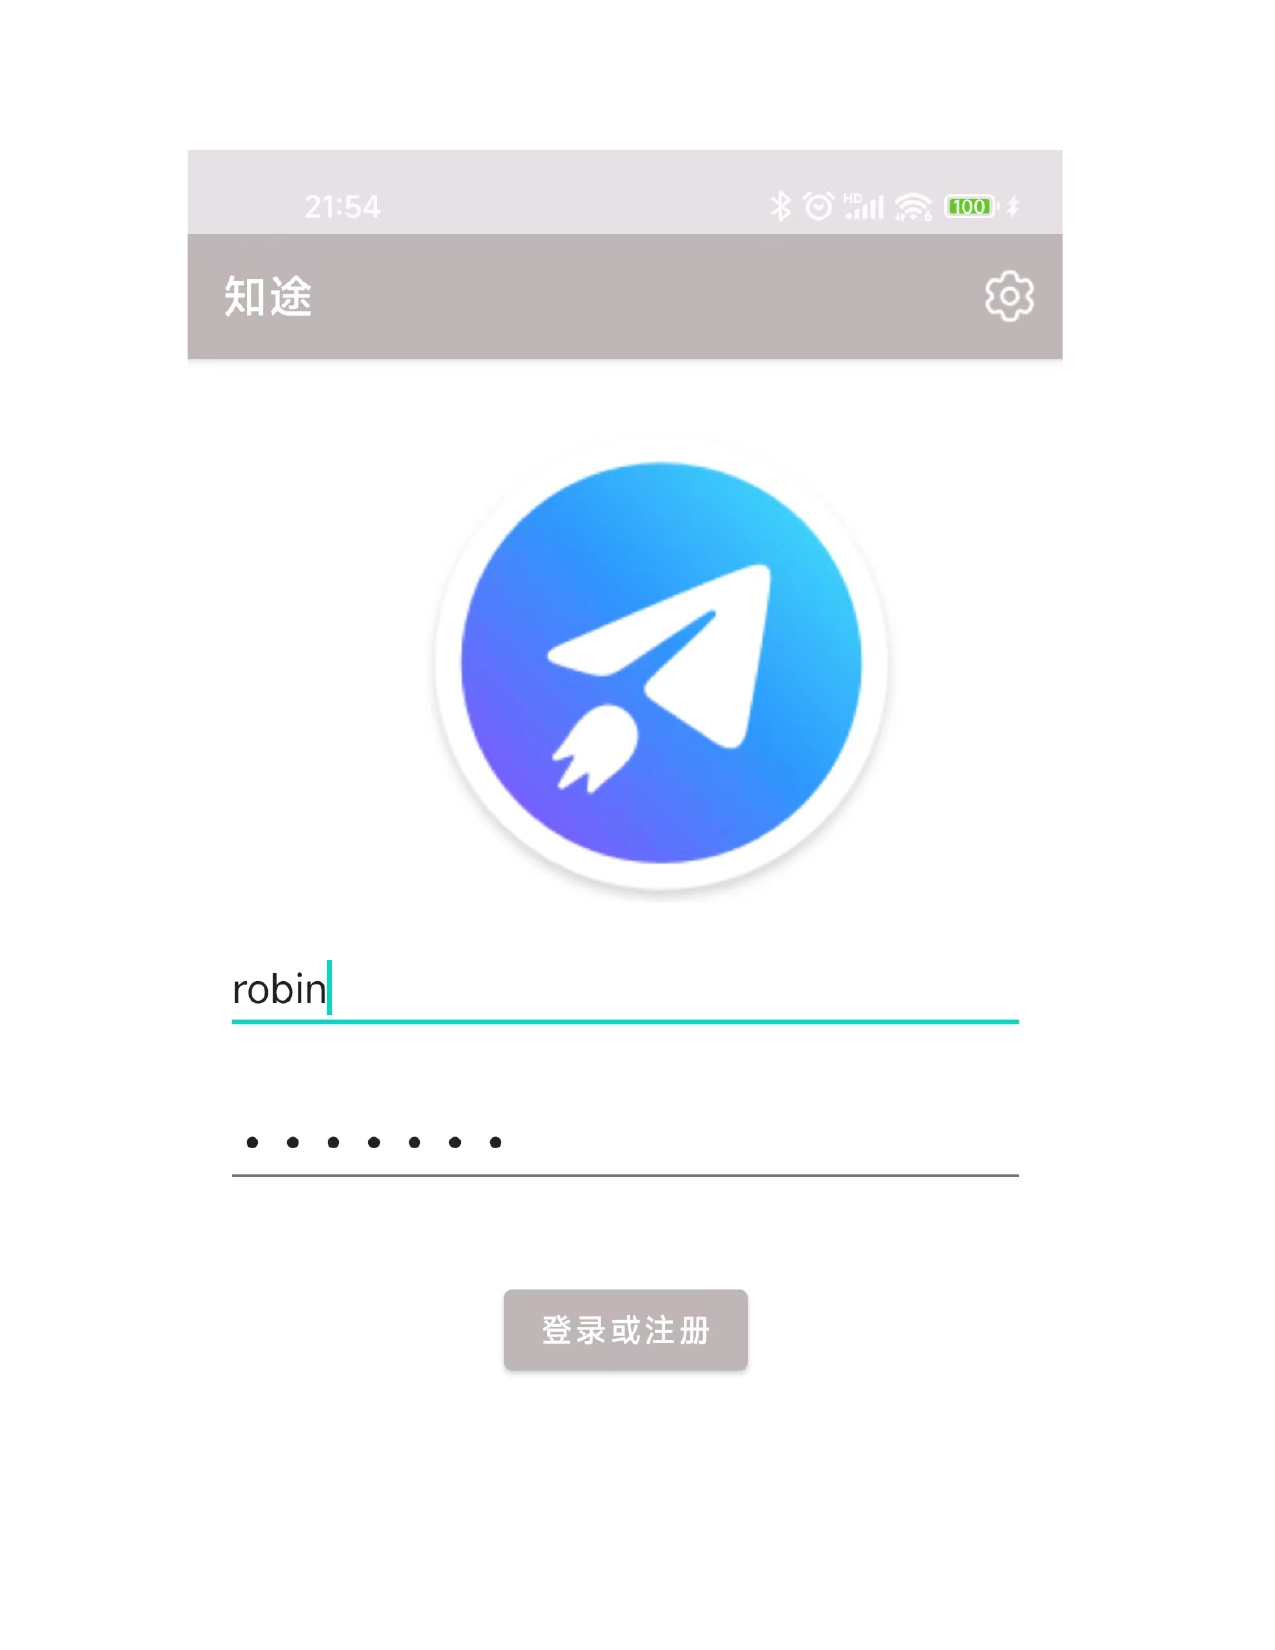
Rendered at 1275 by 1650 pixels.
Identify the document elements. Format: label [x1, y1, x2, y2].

picture [187, 150, 1063, 1501]
